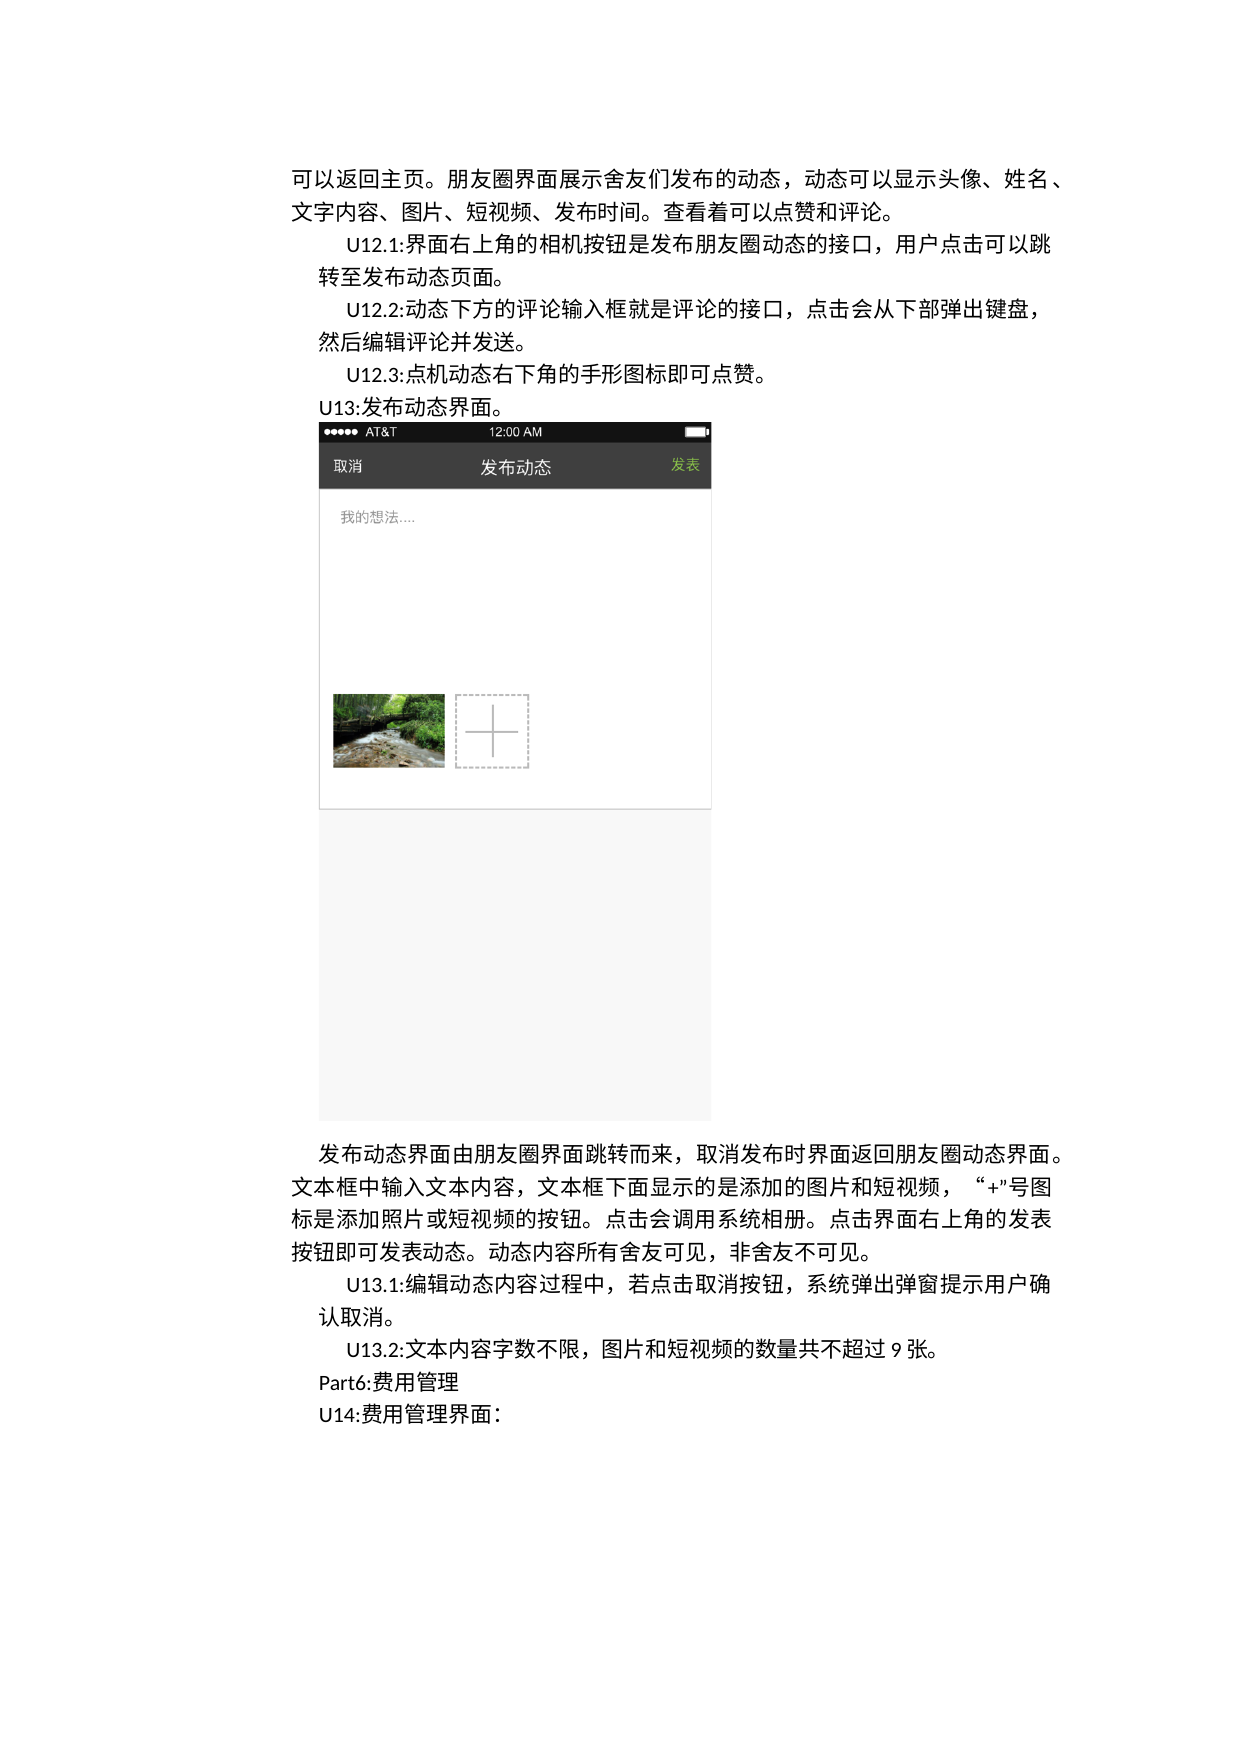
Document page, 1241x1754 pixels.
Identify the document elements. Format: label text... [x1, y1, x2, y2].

text U12.3:点机动态右下角的手形图标即可点赞。 [319, 357, 1053, 389]
text U14:费用管理界面： [291, 1397, 1053, 1429]
picture [318, 422, 712, 1121]
text U13.2:文本内容字数不限，图片和短视频的数量共不超过9张。 [319, 1332, 1053, 1364]
text U12.2:动态下方的评论输入框就是评论的接口，点击会从下部弹出键盘，然后编辑评论并发送。 [319, 292, 1053, 357]
text Part6:费用管理 [291, 1364, 1053, 1397]
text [291, 162, 1053, 227]
text U13:发布动态界面。 [291, 389, 1053, 422]
text U13.1:编辑动态内容过程中，若点击取消按钮，系统弹出弹窗提示用户确认取消。 [319, 1267, 1053, 1332]
text U12.1:界面右上角的相机按钮是发布朋友圈动态的接口，用户点击可以跳转至发布动态页面。 [319, 227, 1053, 292]
text 发布动态界面由朋友圈界面跳转而来，取消发布时界面返回朋友圈动态界面。文本框中输入文本内容，文本框下面显示的是添加的图片和短视频，“+”号图标是添加照片或短视频的按钮。点击会调用系统相册。点击界面右上角的发表按钮即可发表动态。动态内容所有舍友可见，非舍友不可见。 [291, 1137, 1053, 1267]
